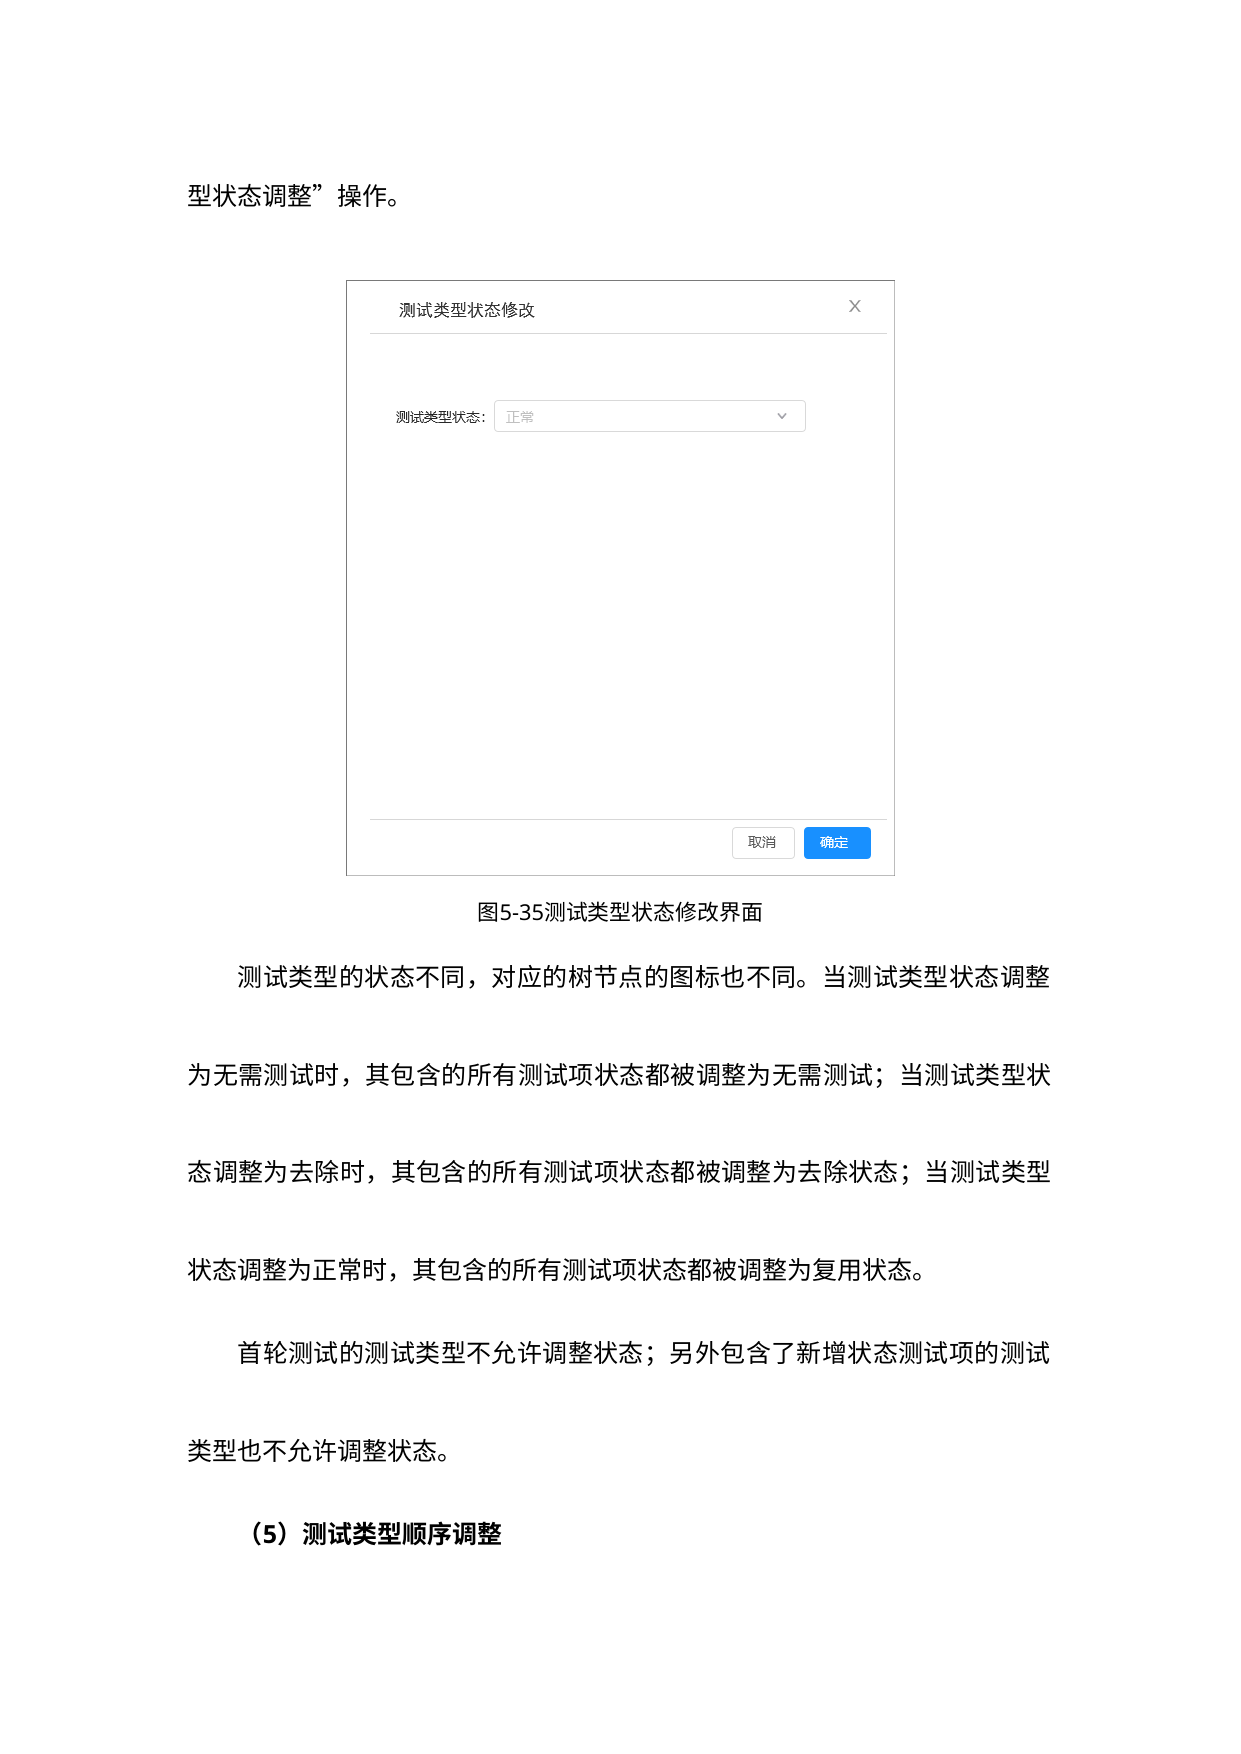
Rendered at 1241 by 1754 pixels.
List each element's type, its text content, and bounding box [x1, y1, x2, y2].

text （5）测试类型顺序调整 [187, 1500, 1053, 1565]
picture [345, 277, 895, 876]
text 测试类型的状态不同，对应的树节点的图标也不同。当测试类型状态调整为无需测试时，其包含的所有测试项状态都被调整为无需测试；当测试类型状态调整为去除时，其包含的所有测试项状态都被调整为去除状态；当测试类型状态调整为正常时，其包含的所有测试项状态都被调整为复用状态。 [187, 943, 1053, 1301]
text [187, 162, 1053, 227]
text 首轮测试的测试类型不允许调整状态；另外包含了新增状态测试项的测试类型也不允许调整状态。 [187, 1319, 1053, 1482]
